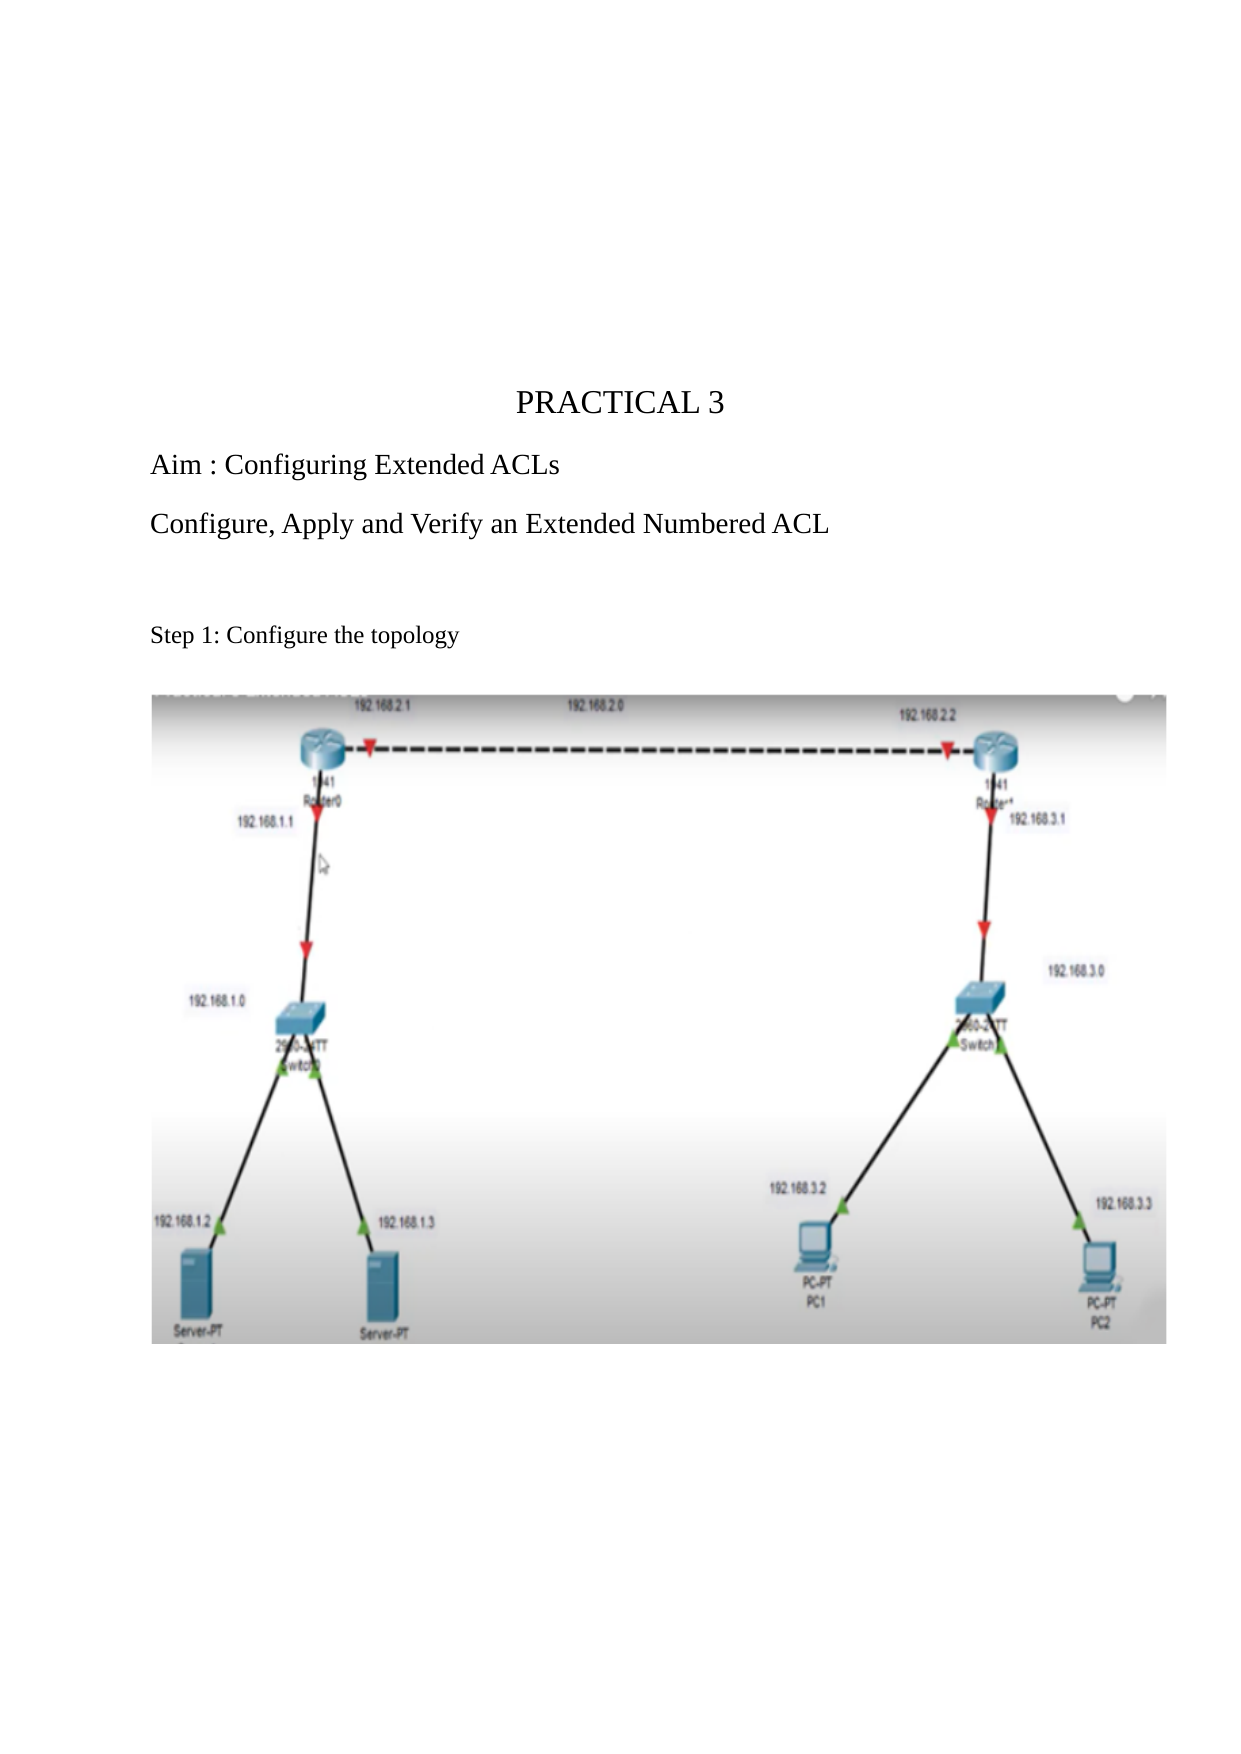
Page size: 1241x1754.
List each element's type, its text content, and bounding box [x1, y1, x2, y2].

text Configure, Apply and Verify an Extended Numbered ACL [150, 507, 1090, 540]
picture [150, 673, 1167, 1344]
text PRACTICAL 3 [150, 382, 1090, 421]
text Step 1: Configure the topology [150, 620, 1090, 649]
text Aim : Configuring Extended ACLs [150, 447, 1090, 481]
